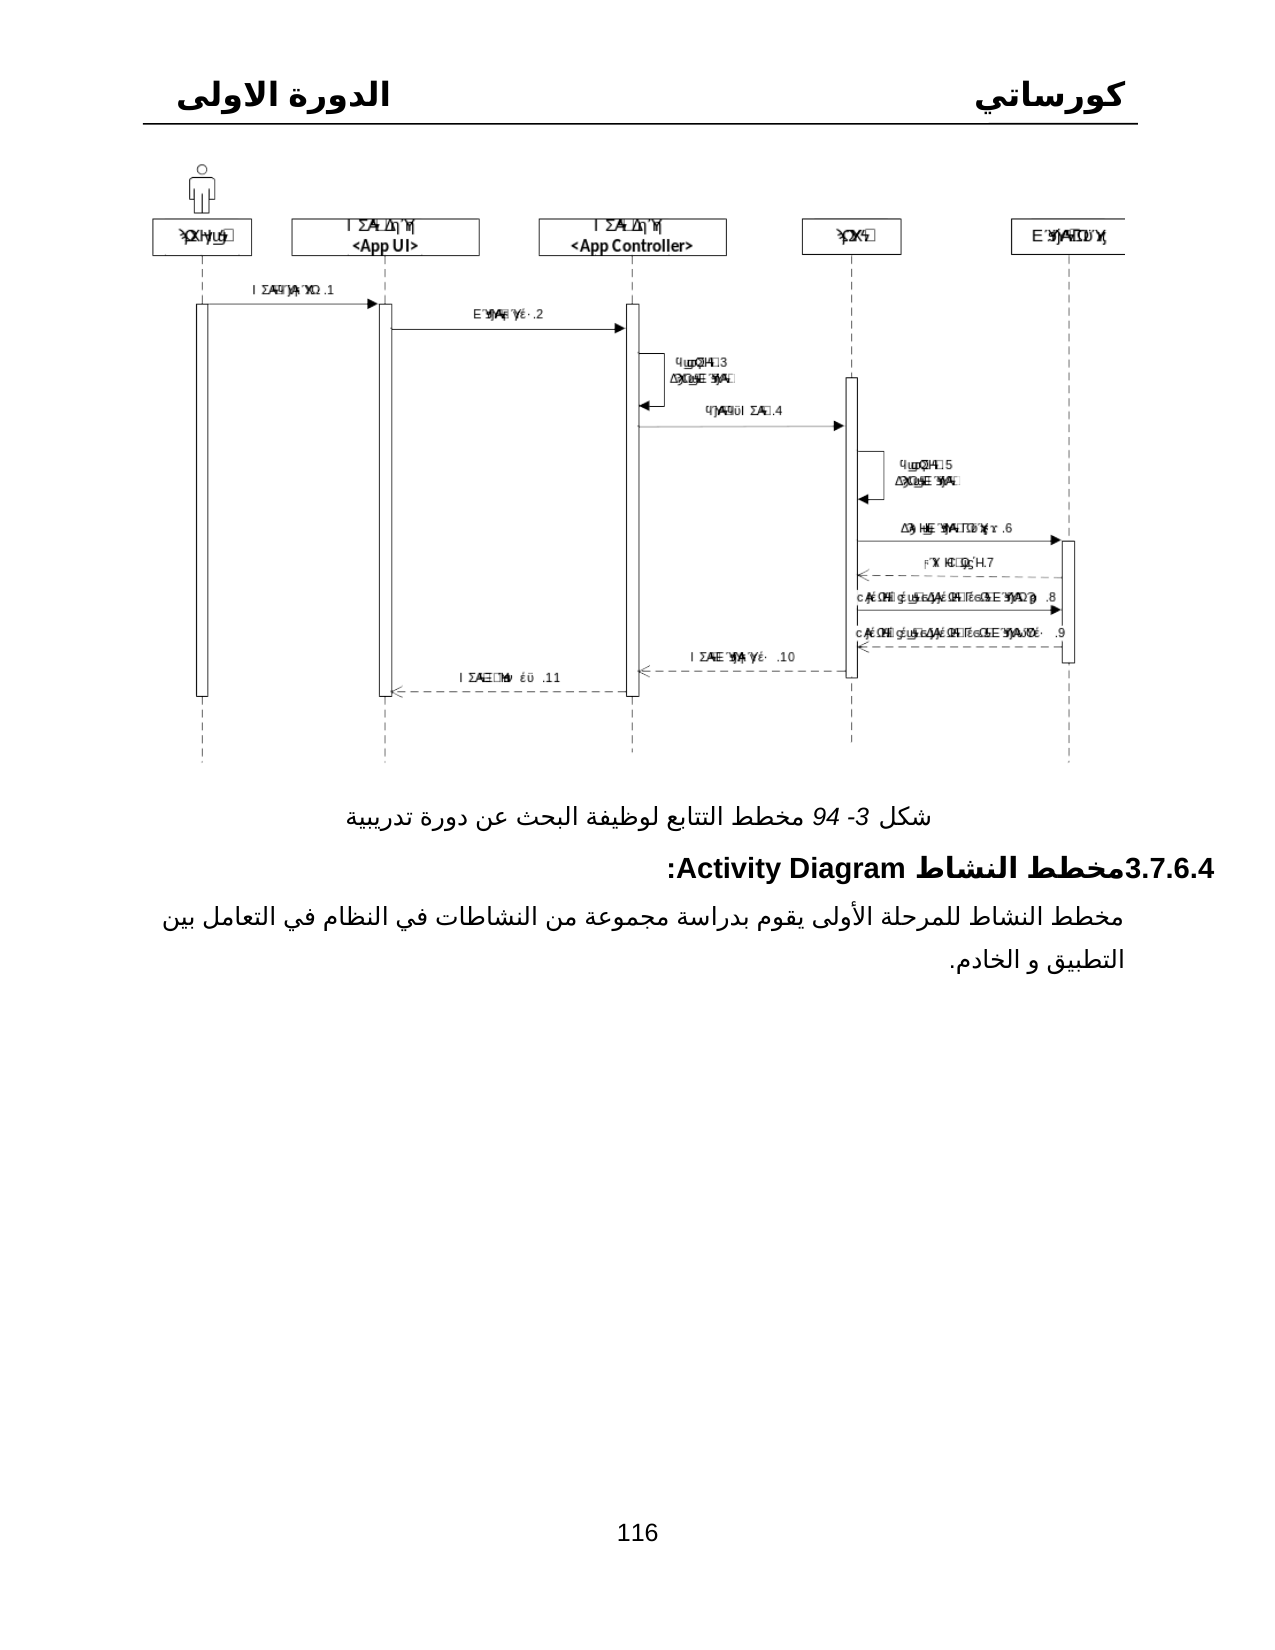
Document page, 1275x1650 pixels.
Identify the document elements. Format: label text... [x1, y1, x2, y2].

text شكل 3- 94 مخطط التتابع لوظيفة البحث عن دورة تدريبية [150, 802, 1125, 831]
text مخطط النشاط للمرحلة الأولى يقوم بدراسة مجموعة من النشاطات في النظام في التعامل بين التطبيق و الخادم. [150, 902, 1125, 974]
subtitle مخطط النشاط Activity Diagram: [150, 851, 1125, 885]
